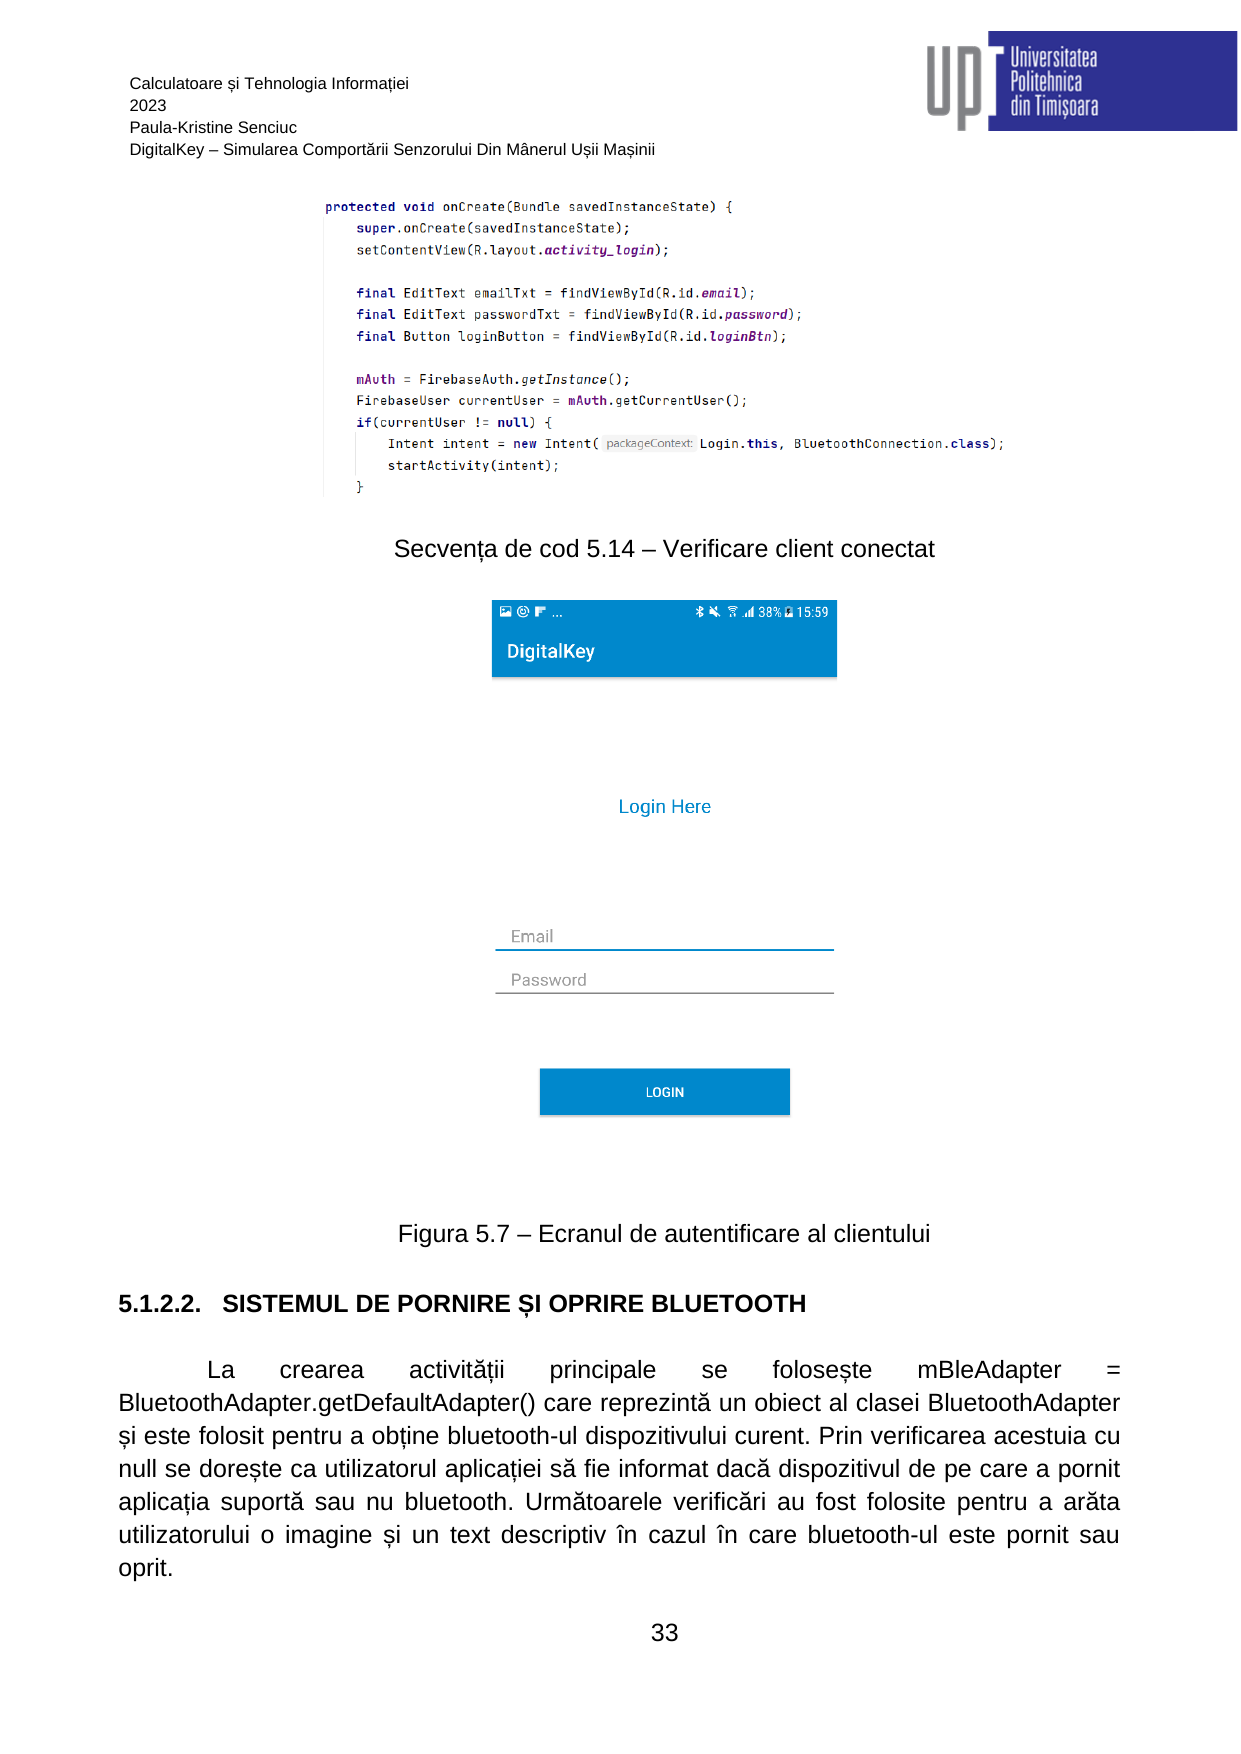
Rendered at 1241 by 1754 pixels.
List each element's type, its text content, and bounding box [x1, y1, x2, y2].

text Secvența de cod 5.14 – Verificare client conectat [118, 534, 1122, 563]
picture [309, 200, 1020, 497]
picture [501, 612, 511, 616]
picture [491, 678, 838, 1215]
picture [577, 650, 585, 655]
picture [785, 607, 792, 617]
picture [565, 645, 570, 657]
picture [710, 609, 718, 616]
text Figura 5.7 – Ecranul de autentificare al clientului [118, 1219, 1122, 1247]
picture [536, 607, 545, 616]
picture [927, 31, 1238, 131]
subtitle 5.1.2.2. SISTEMUL DE PORNIRE ȘI OPRIRE BLUETOOTH [118, 1289, 1122, 1318]
text La crearea activității principale se folosește mBleAdapter = BluetoothAdapter.getDefaultAdapter() care reprezintă un obiect al clasei BluetoothAdapter și este folosit pentru a obține bluetooth-ul dispozitivului curent. Prin verificarea acestuia cu null se dorește ca utilizatorul aplicației să fie informat dacă dispozitivul de pe care a pornit aplicația suportă sau nu bluetooth. Următoarele verificări au fost folosite pentru a arăta utilizatorului o imagine și un text descriptiv în cazul în care bluetooth-ul este pornit sau oprit. [118, 1355, 1122, 1582]
